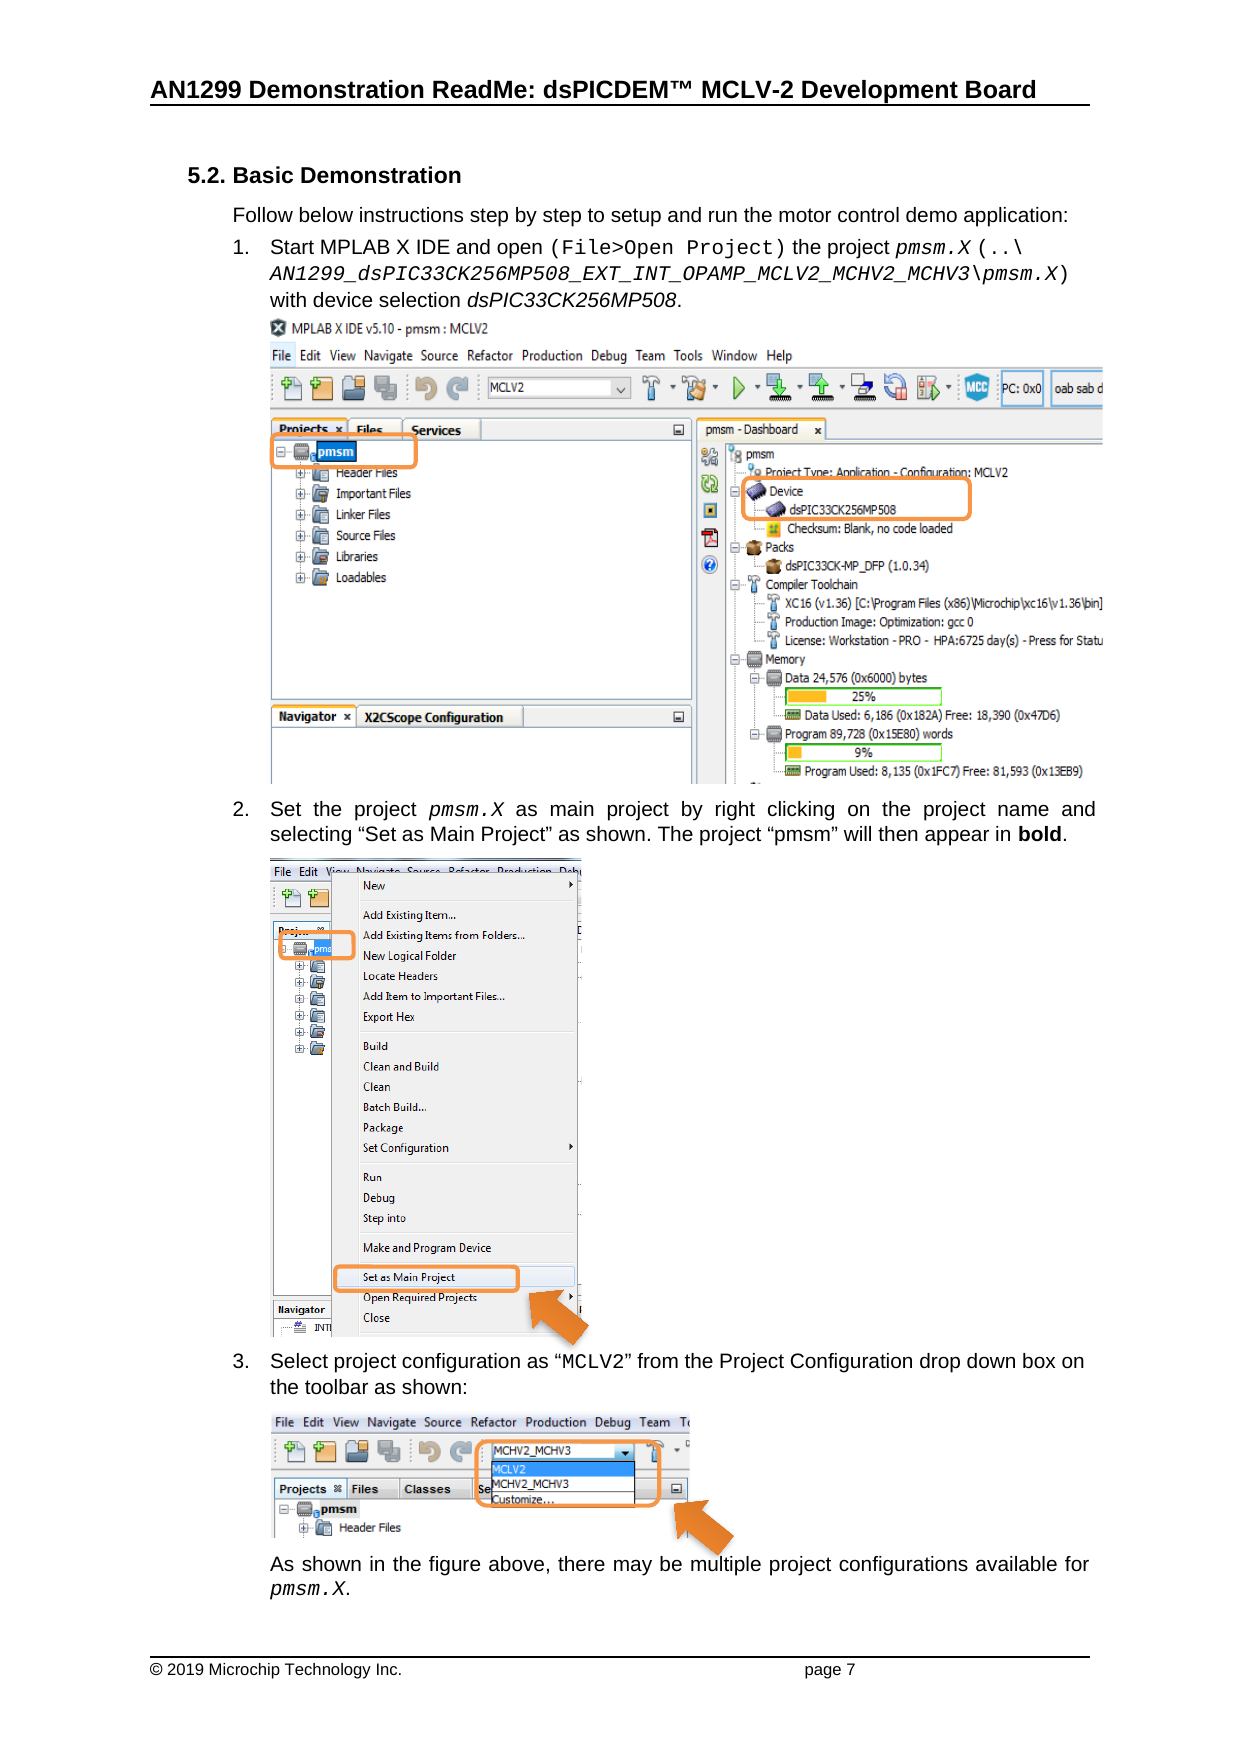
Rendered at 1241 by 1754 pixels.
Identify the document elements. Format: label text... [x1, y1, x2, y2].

subtitle Basic Demonstration [187, 162, 1090, 189]
picture [270, 858, 582, 1337]
text As shown in the figure above, there may be multiple project configurations available for pmsm.X. [270, 1550, 1090, 1601]
picture [270, 1411, 690, 1538]
text Follow below instructions step by step to setup and run the motor control demo application: [232, 201, 1090, 226]
list Start MPLAB X IDE and open (File>Open Project) the project pmsm.X (..\AN1299_dsPIC33CK256MP508_EXT_INT_OPAMP_MCLV2_MCHV2_MCHV3\pmsm.X) with device selection dsPIC33CK256MP508. [232, 235, 1071, 311]
list Select project configuration as “MCLV2” from the Project Configuration drop down box on the toolbar as shown: [232, 1349, 1090, 1399]
list Set the project pmsm.X as main project by right clicking on the project name and selecting “Set as Main Project” as shown. The project “pmsm” will then appear in bold. [232, 796, 1097, 846]
picture [680, 1530, 690, 1538]
